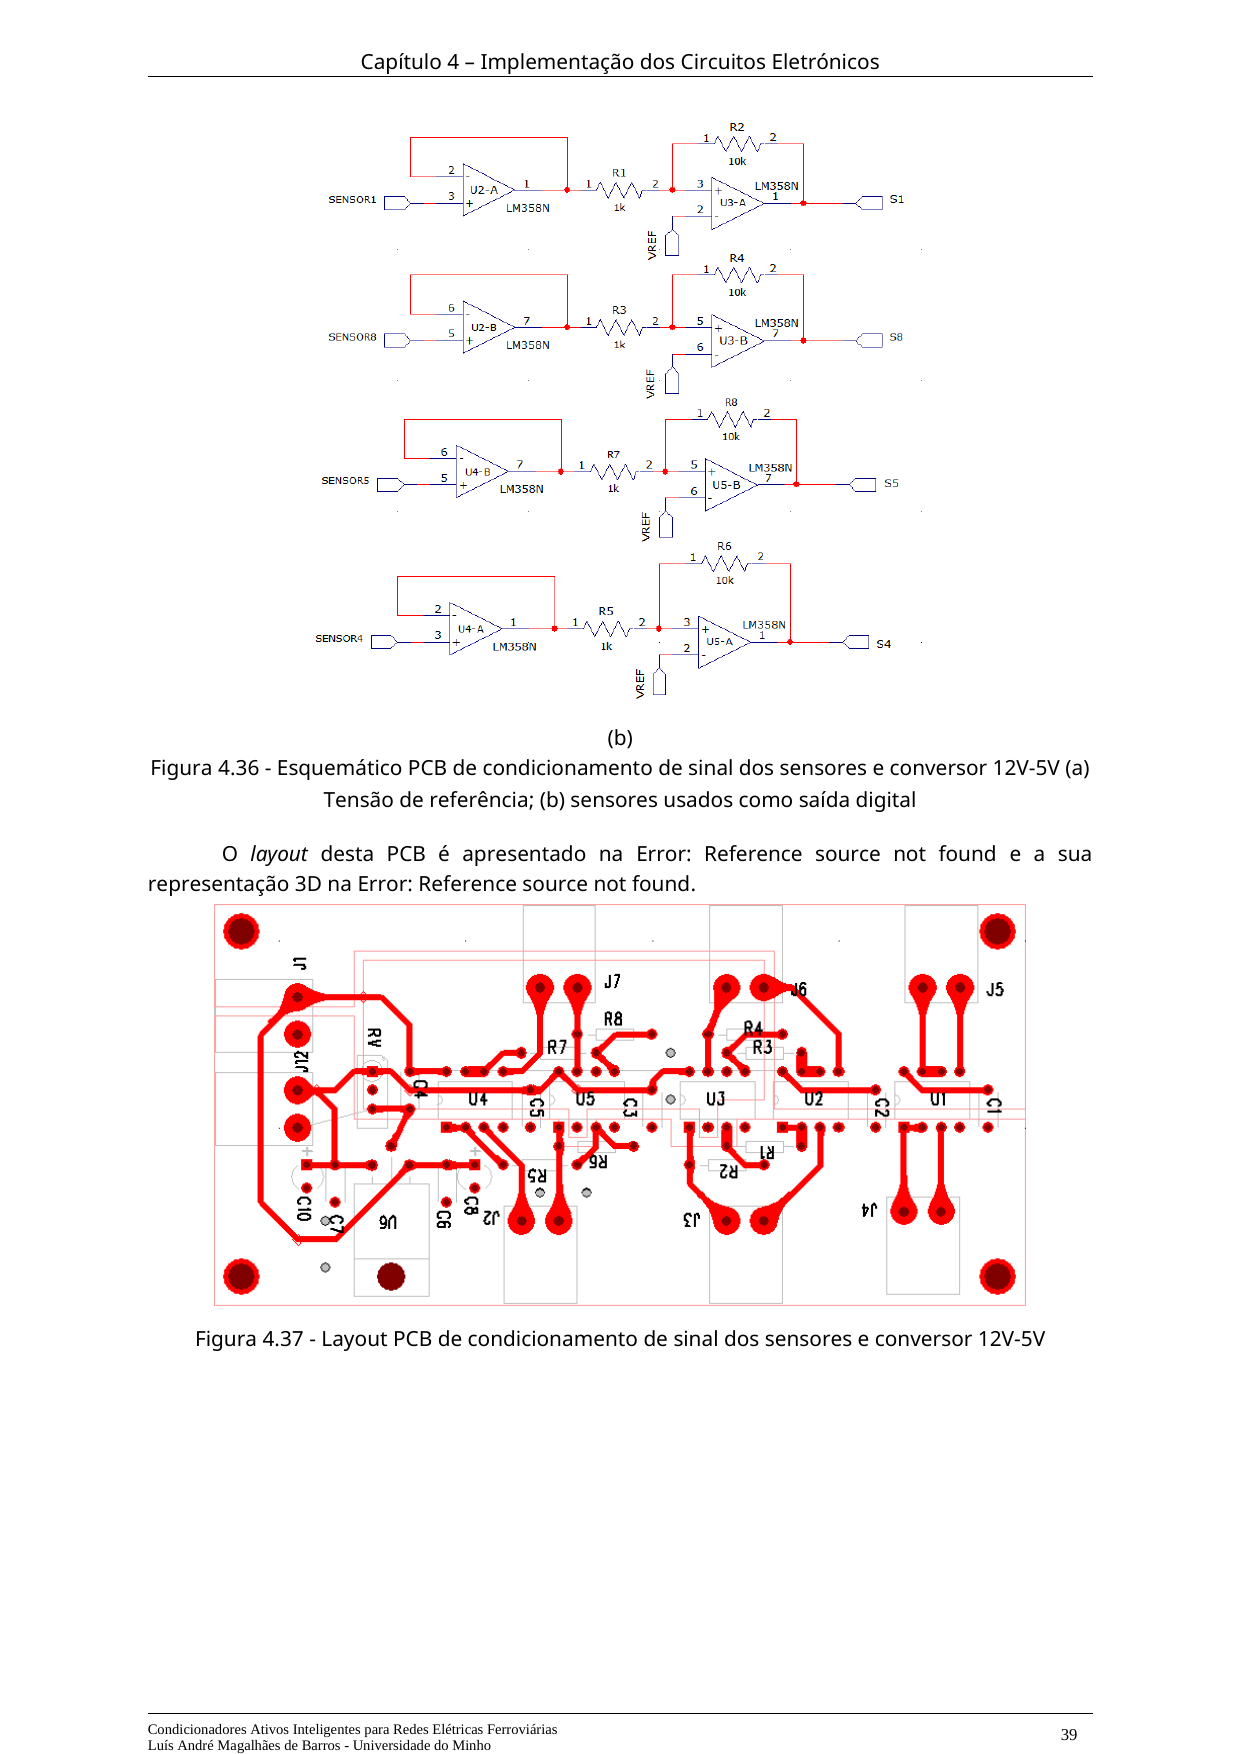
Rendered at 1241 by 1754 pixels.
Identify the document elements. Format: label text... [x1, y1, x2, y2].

picture [307, 118, 934, 709]
table_cell (b) [296, 723, 944, 753]
table_cell [296, 118, 944, 723]
picture [210, 898, 1030, 1312]
